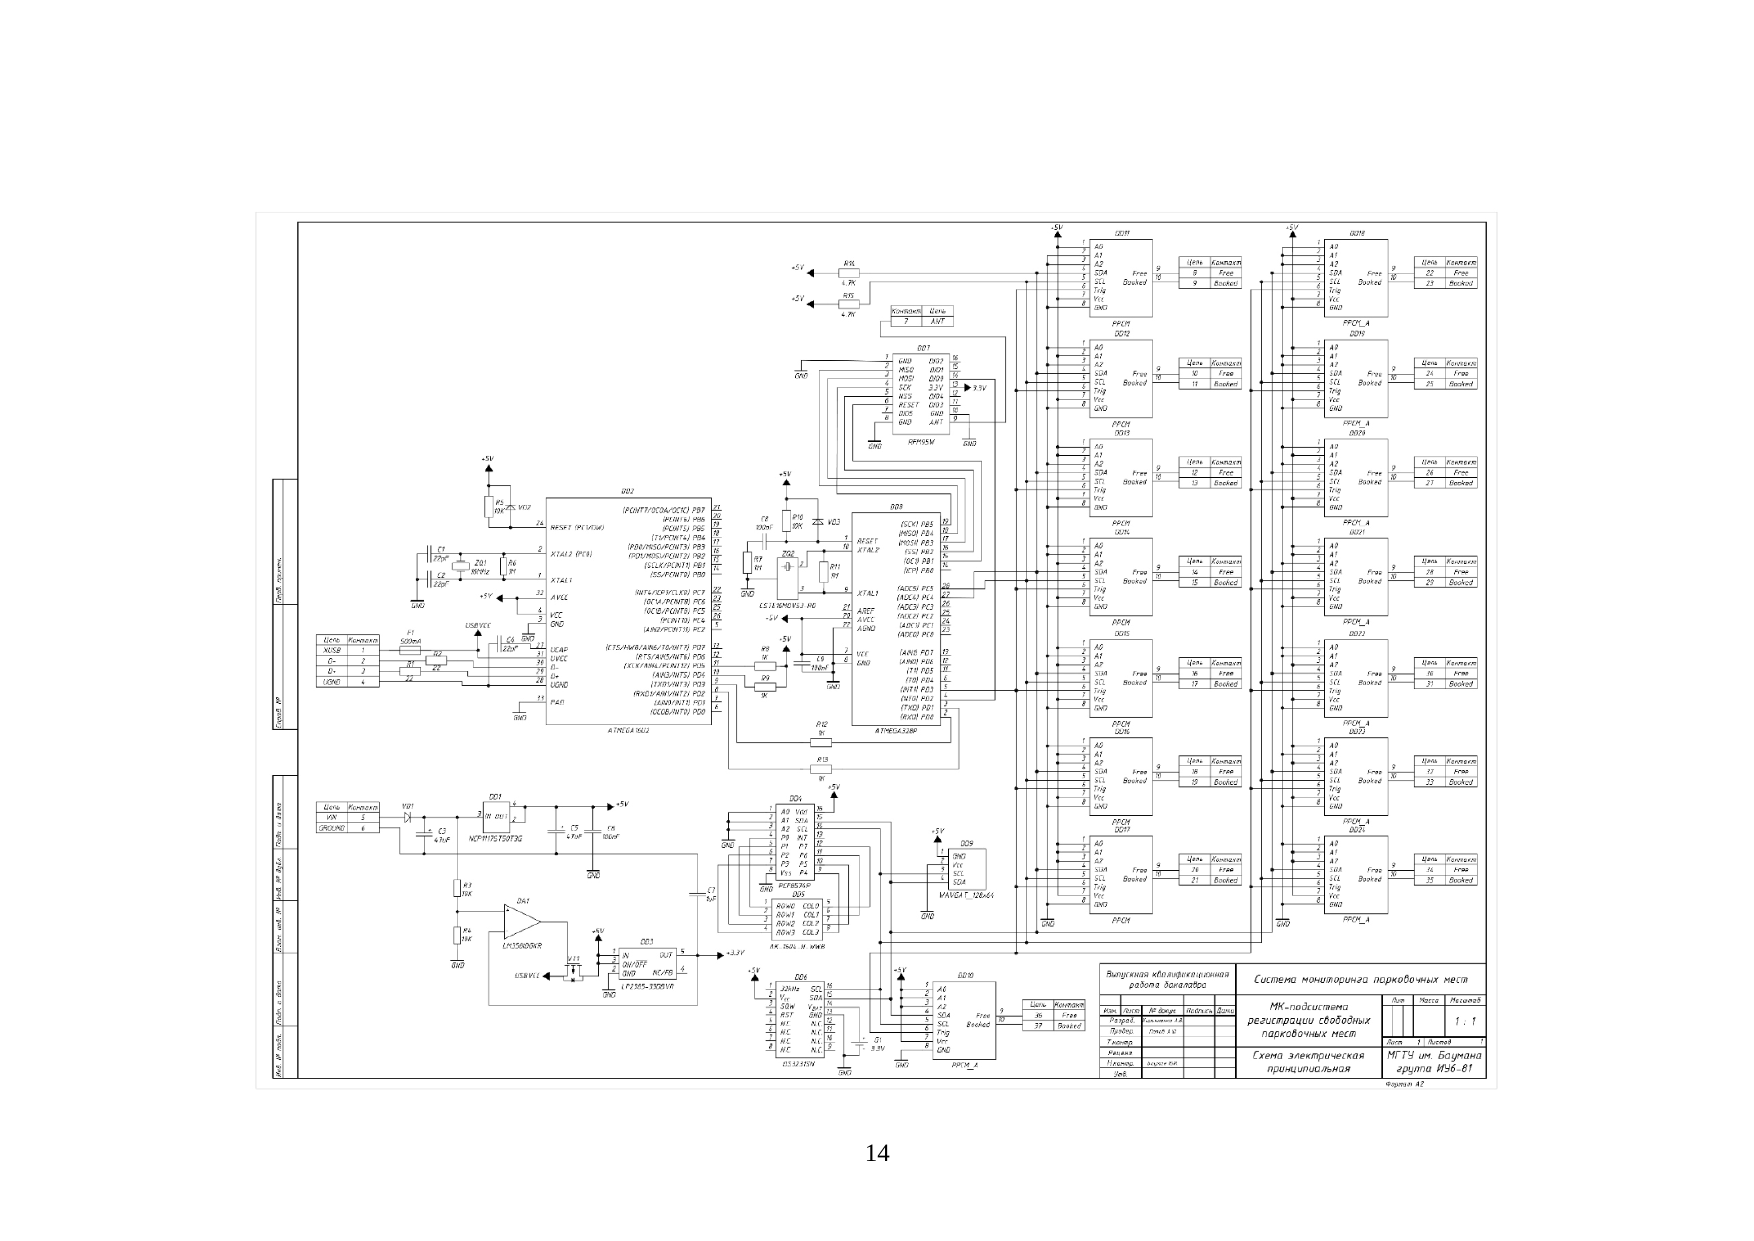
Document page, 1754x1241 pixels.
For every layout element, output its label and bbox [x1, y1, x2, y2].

picture [248, 206, 1505, 1094]
